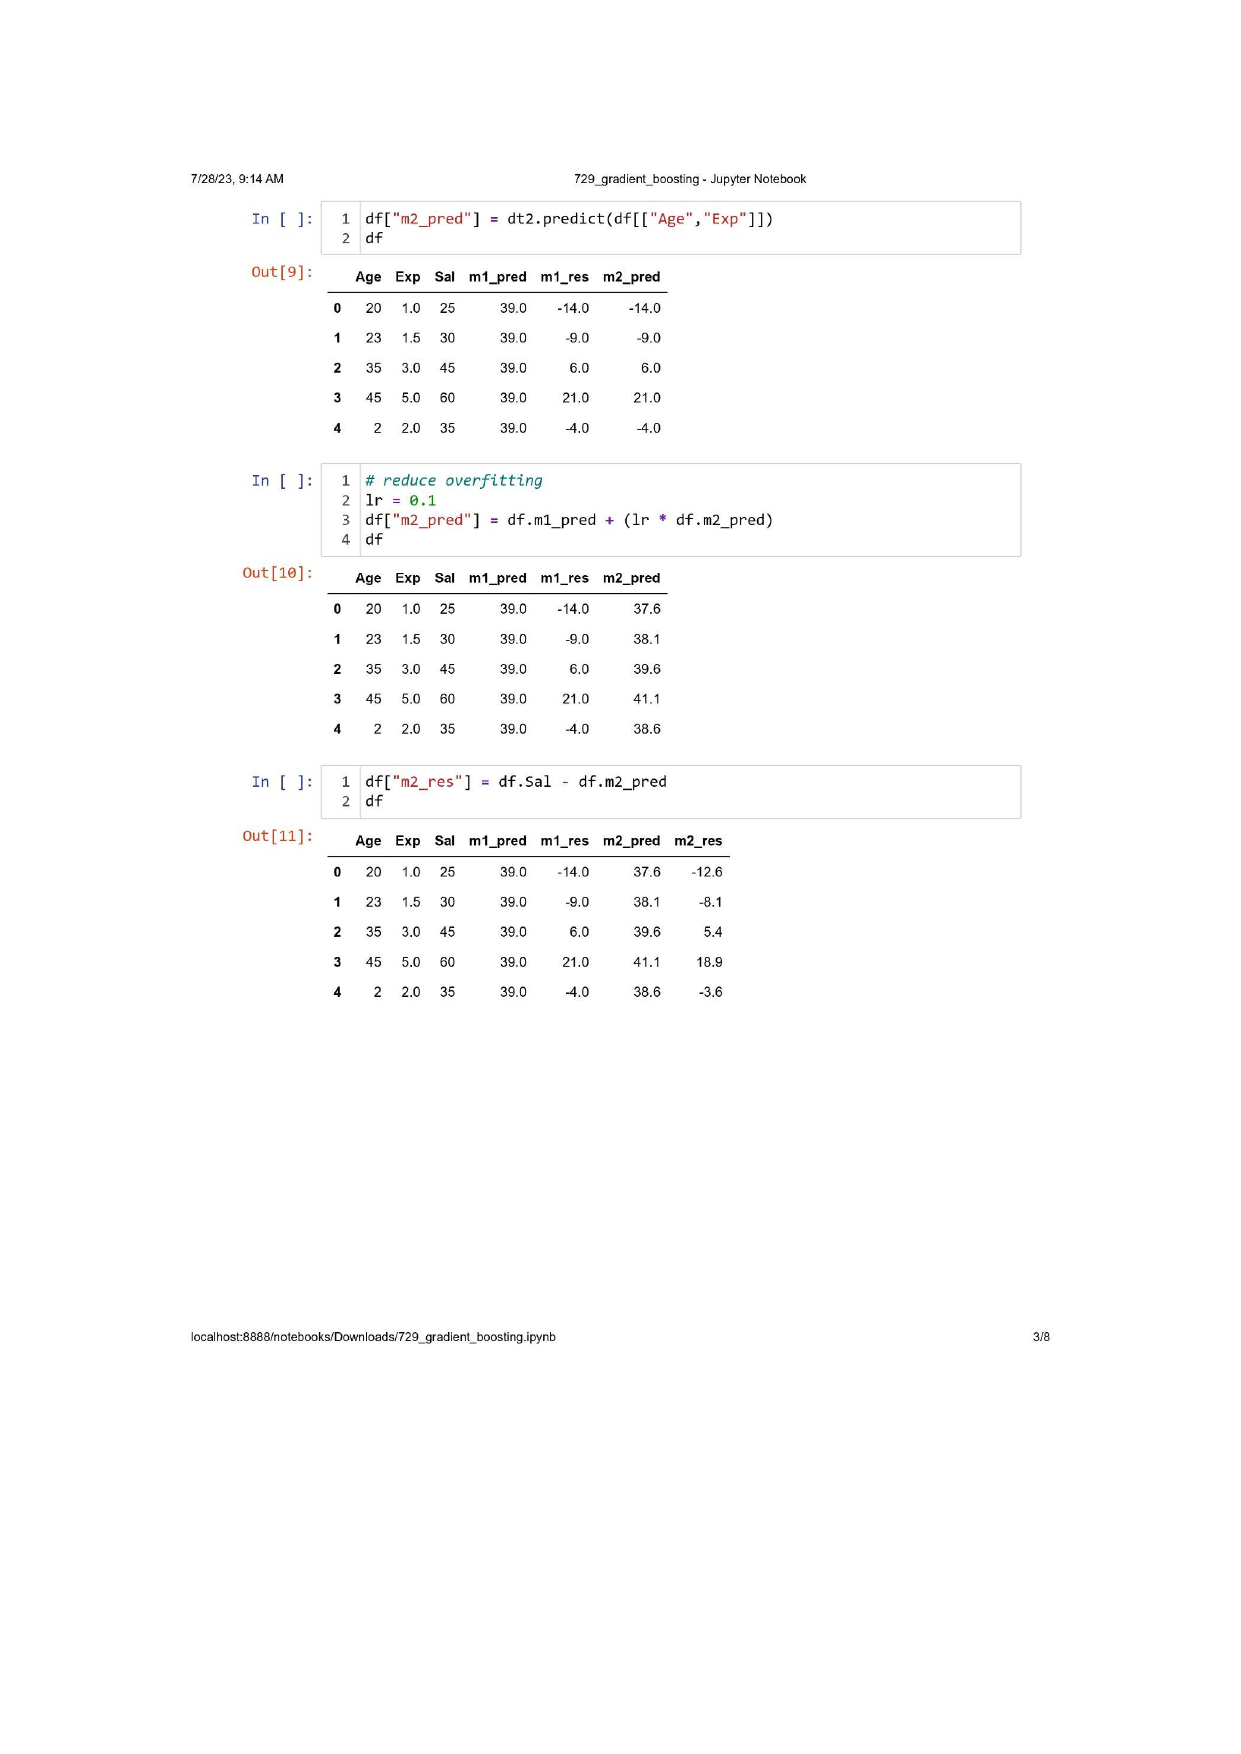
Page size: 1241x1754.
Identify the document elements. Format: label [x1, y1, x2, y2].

picture [150, 150, 1091, 1367]
